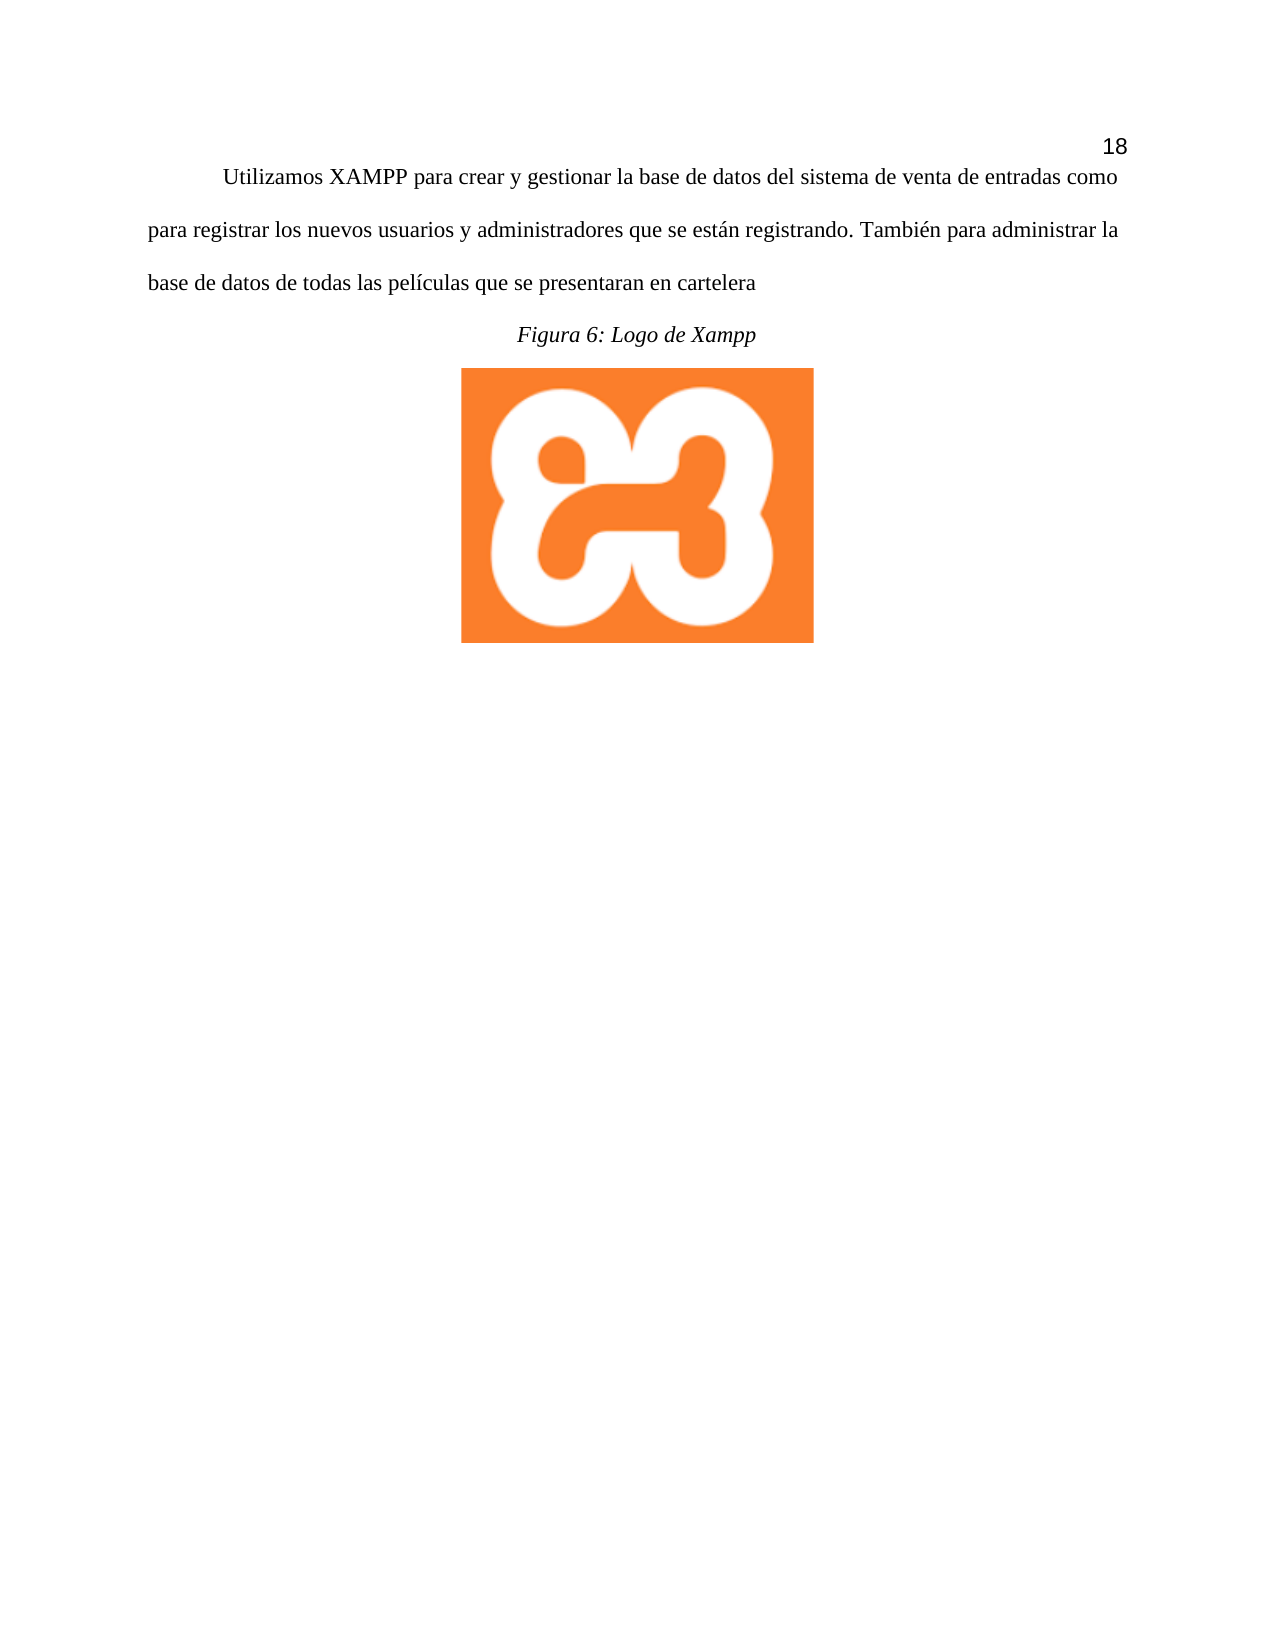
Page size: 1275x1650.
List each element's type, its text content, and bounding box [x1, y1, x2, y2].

text Utilizamos XAMPP para crear y gestionar la base de datos del sistema de venta de entradas como para registrar los nuevos usuarios y administradores que se están registrando. También para administrar la base de datos de todas las películas que se presentaran en cartelera [148, 163, 1127, 295]
picture [461, 368, 814, 643]
